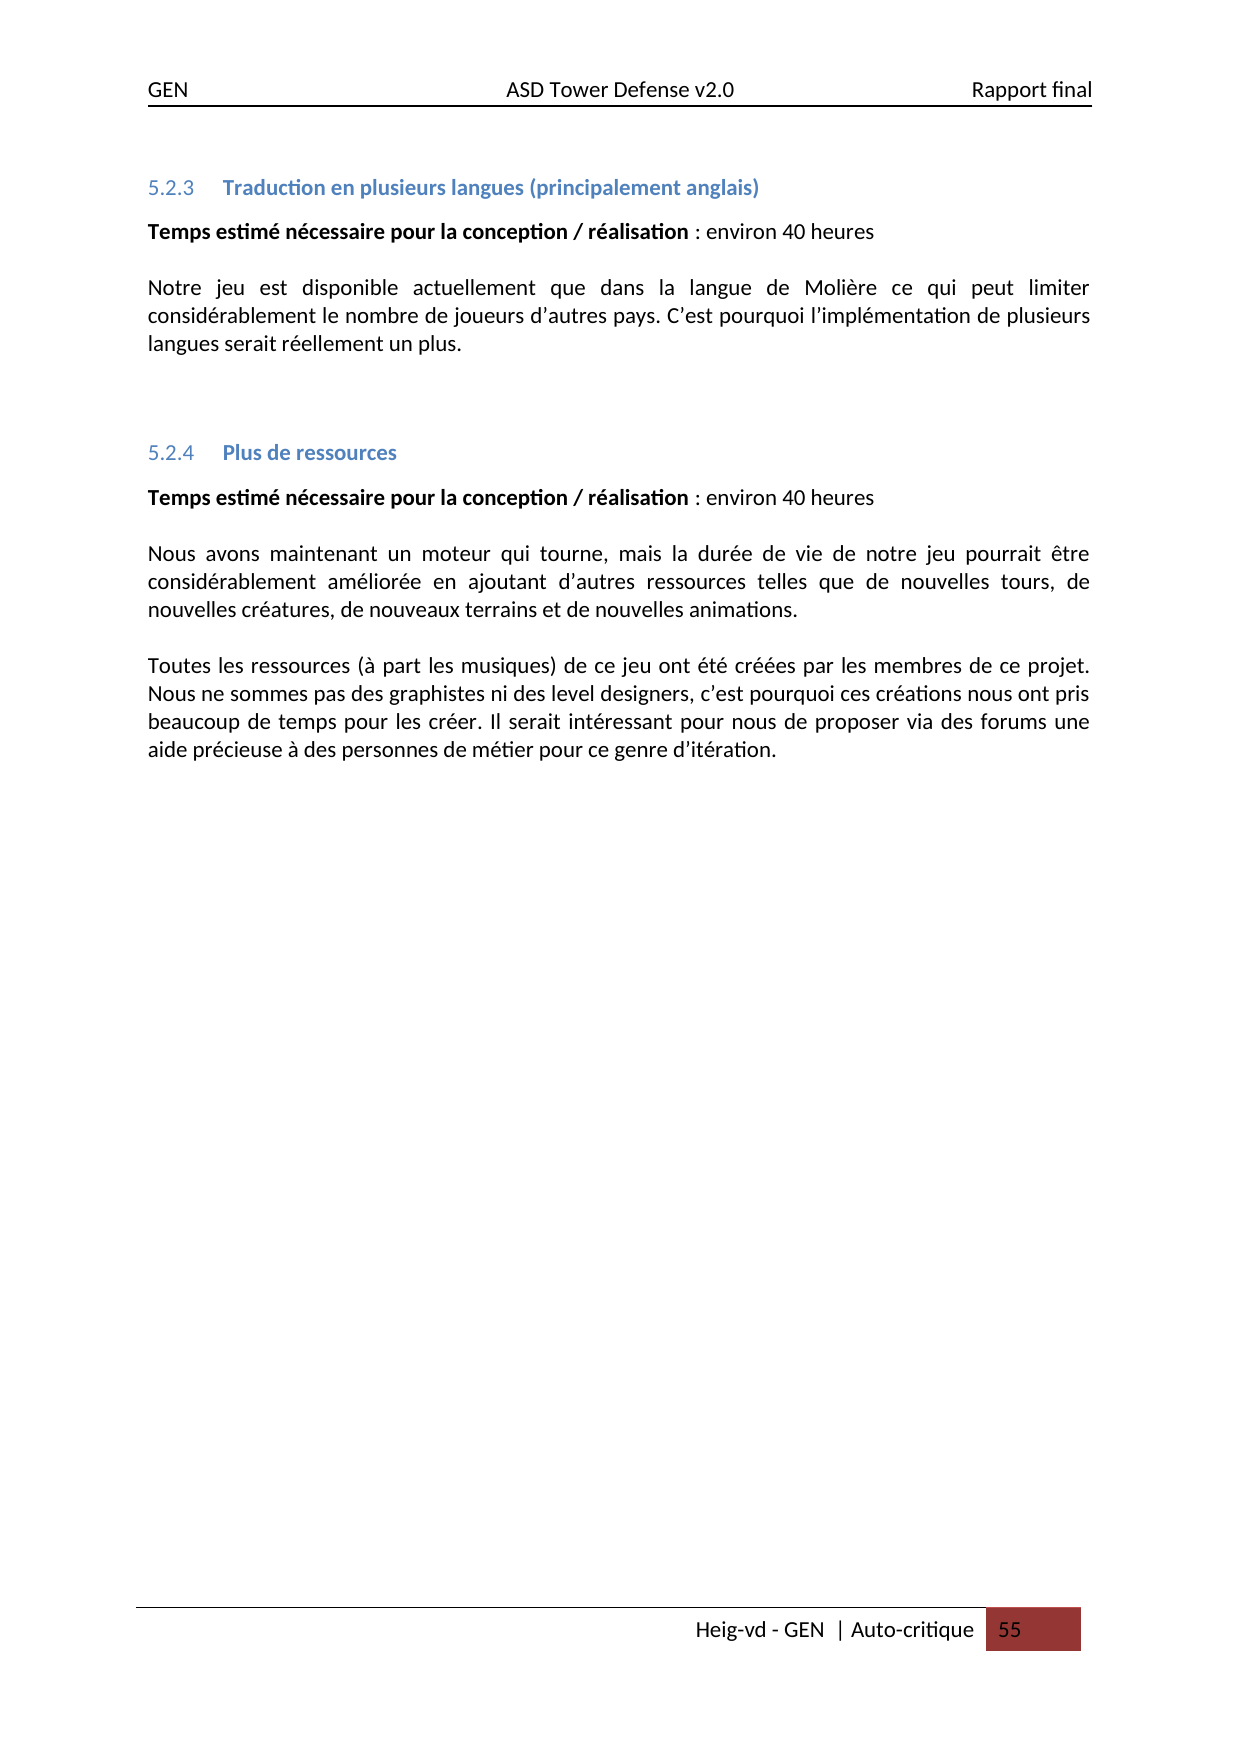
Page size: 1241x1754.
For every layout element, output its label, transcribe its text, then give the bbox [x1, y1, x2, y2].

text Notre jeu est disponible actuellement que dans la langue de Molière ce qui peut limiter considérablement le nombre de joueurs d’autres pays. C’est pourquoi l’implémentation de plusieurs langues serait réellement un plus. [148, 273, 1092, 357]
text Toutes les ressources (à part les musiques) de ce jeu ont été créées par les membres de ce projet. Nous ne sommes pas des graphistes ni des level designers, c’est pourquoi ces créations nous ont pris beaucoup de temps pour les créer. Il serait intéressant pour nous de proposer via des forums une aide précieuse à des personnes de métier pour ce genre d’itération. [148, 651, 1092, 763]
subtitle Traduction en plusieurs langues (principalement anglais) [148, 173, 1092, 201]
text Temps estimé nécessaire pour la conception / réalisation : environ 40 heures [148, 483, 1092, 511]
subtitle Plus de ressources [148, 438, 1092, 467]
text Temps estimé nécessaire pour la conception / réalisation : environ 40 heures [148, 217, 1092, 245]
text Nous avons maintenant un moteur qui tourne, mais la durée de vie de notre jeu pourrait être considérablement améliorée en ajoutant d’autres ressources telles que de nouvelles tours, de nouvelles créatures, de nouveaux terrains et de nouvelles animations. [148, 539, 1092, 623]
